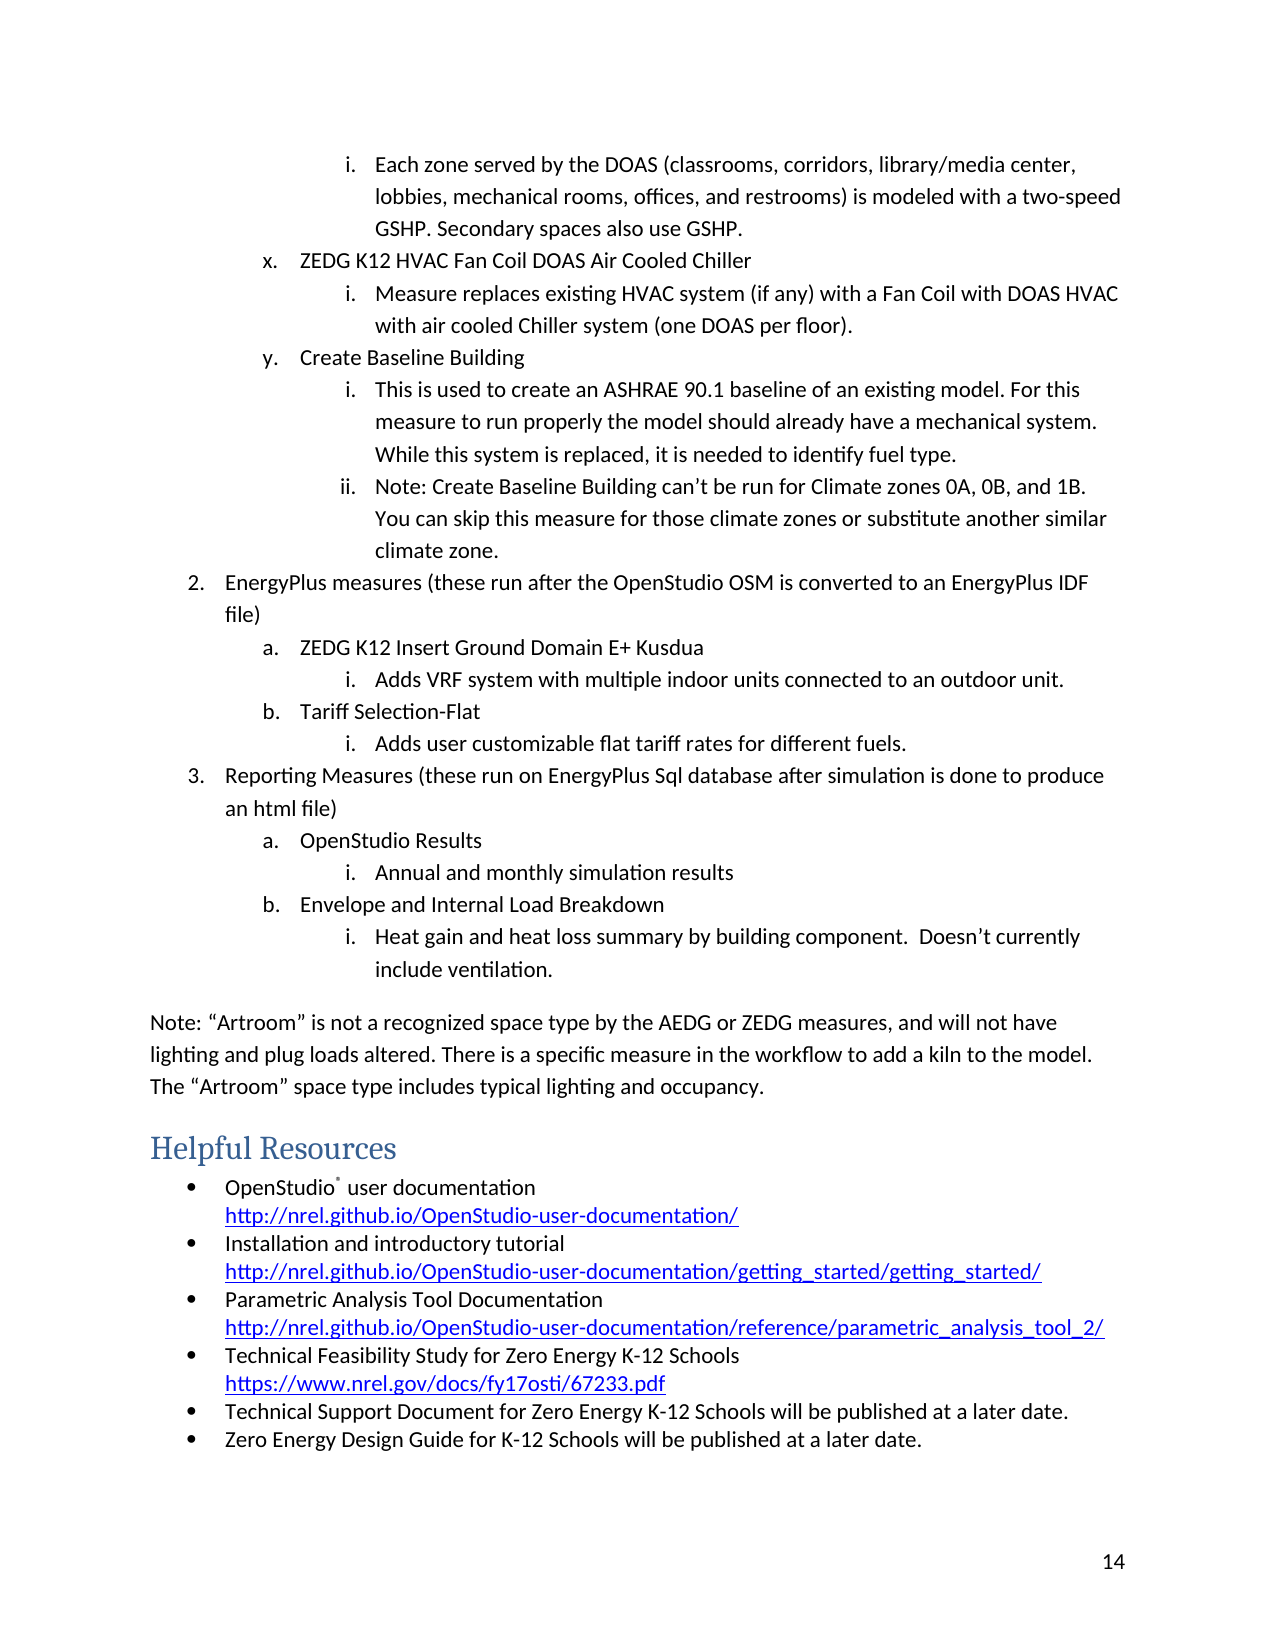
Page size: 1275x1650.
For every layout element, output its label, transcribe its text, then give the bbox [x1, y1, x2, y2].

text Note: “Artroom” is not a recognized space type by the AEDG or ZEDG measures, and will not have lighting and plug loads altered. There is a specific measure in the workflow to add a kiln to the model. The “Artroom” space type includes typical lighting and occupancy. [150, 1008, 1125, 1100]
list Adds VRF system with multiple indoor units connected to an outdoor unit. [356, 665, 1125, 693]
list Measure replaces existing HVAC system (if any) with a Fan Coil with DOAS HVAC with air cooled Chiller system (one DOAS per floor). [356, 279, 1125, 339]
list This is used to create an ASHRAE 90.1 baseline of an existing model. For this measure to run properly the model should already have a mechanical system. While this system is replaced, it is needed to identify fuel type. [356, 375, 1125, 468]
list Adds user customizable flat tariff rates for different fuels. [356, 729, 1125, 757]
list OpenStudio® user documentation http://nrel.github.io/OpenStudio-user-documentation/ [187, 1173, 1125, 1229]
list Installation and introductory tutorial http://nrel.github.io/OpenStudio-user-documentation/getting_started/getting_started/ [187, 1229, 1125, 1285]
list EnergyPlus measures (these run after the OpenStudio OSM is converted to an EnergyPlus IDF file) [187, 568, 1125, 629]
list Tariff Selection-Flat [262, 697, 1125, 725]
list ZEDG K12 HVAC Fan Coil DOAS Air Cooled Chiller [262, 247, 1125, 274]
list Parametric Analysis Tool Documentation http://nrel.github.io/OpenStudio-user-documentation/reference/parametric_analysis_tool_2/ [187, 1285, 1125, 1341]
list Technical Feasibility Study for Zero Energy K-12 Schools https://www.nrel.gov/docs/fy17osti/67233.pdf [187, 1341, 1125, 1397]
list Annual and monthly simulation results [356, 858, 1125, 886]
list OpenStudio Results [262, 826, 1125, 854]
subtitle Helpful Resources [150, 1129, 1125, 1168]
list Note: Create Baseline Building can’t be run for Climate zones 0A, 0B, and 1B. You can skip this measure for those climate zones or substitute another similar climate zone. [356, 472, 1125, 564]
list Each zone served by the DOAS (classrooms, corridors, library/media center, lobbies, mechanical rooms, offices, and restrooms) is modeled with a two-speed GSHP. Secondary spaces also use GSHP. [356, 150, 1125, 242]
list ZEDG K12 Insert Ground Domain E+ Kusdua [262, 633, 1125, 661]
list Create Baseline Building [262, 343, 1125, 371]
list Heat gain and heat loss summary by building component. Doesn’t currently include ventilation. [356, 922, 1125, 983]
list Envelope and Internal Load Breakdown [262, 890, 1125, 918]
list Reporting Measures (these run on EnergyPlus Sql database after simulation is done to produce an html file) [187, 762, 1125, 822]
list Zero Energy Design Guide for K-12 Schools will be published at a later date. [187, 1426, 1125, 1453]
list Technical Support Document for Zero Energy K-12 Schools will be published at a later date. [187, 1397, 1125, 1426]
